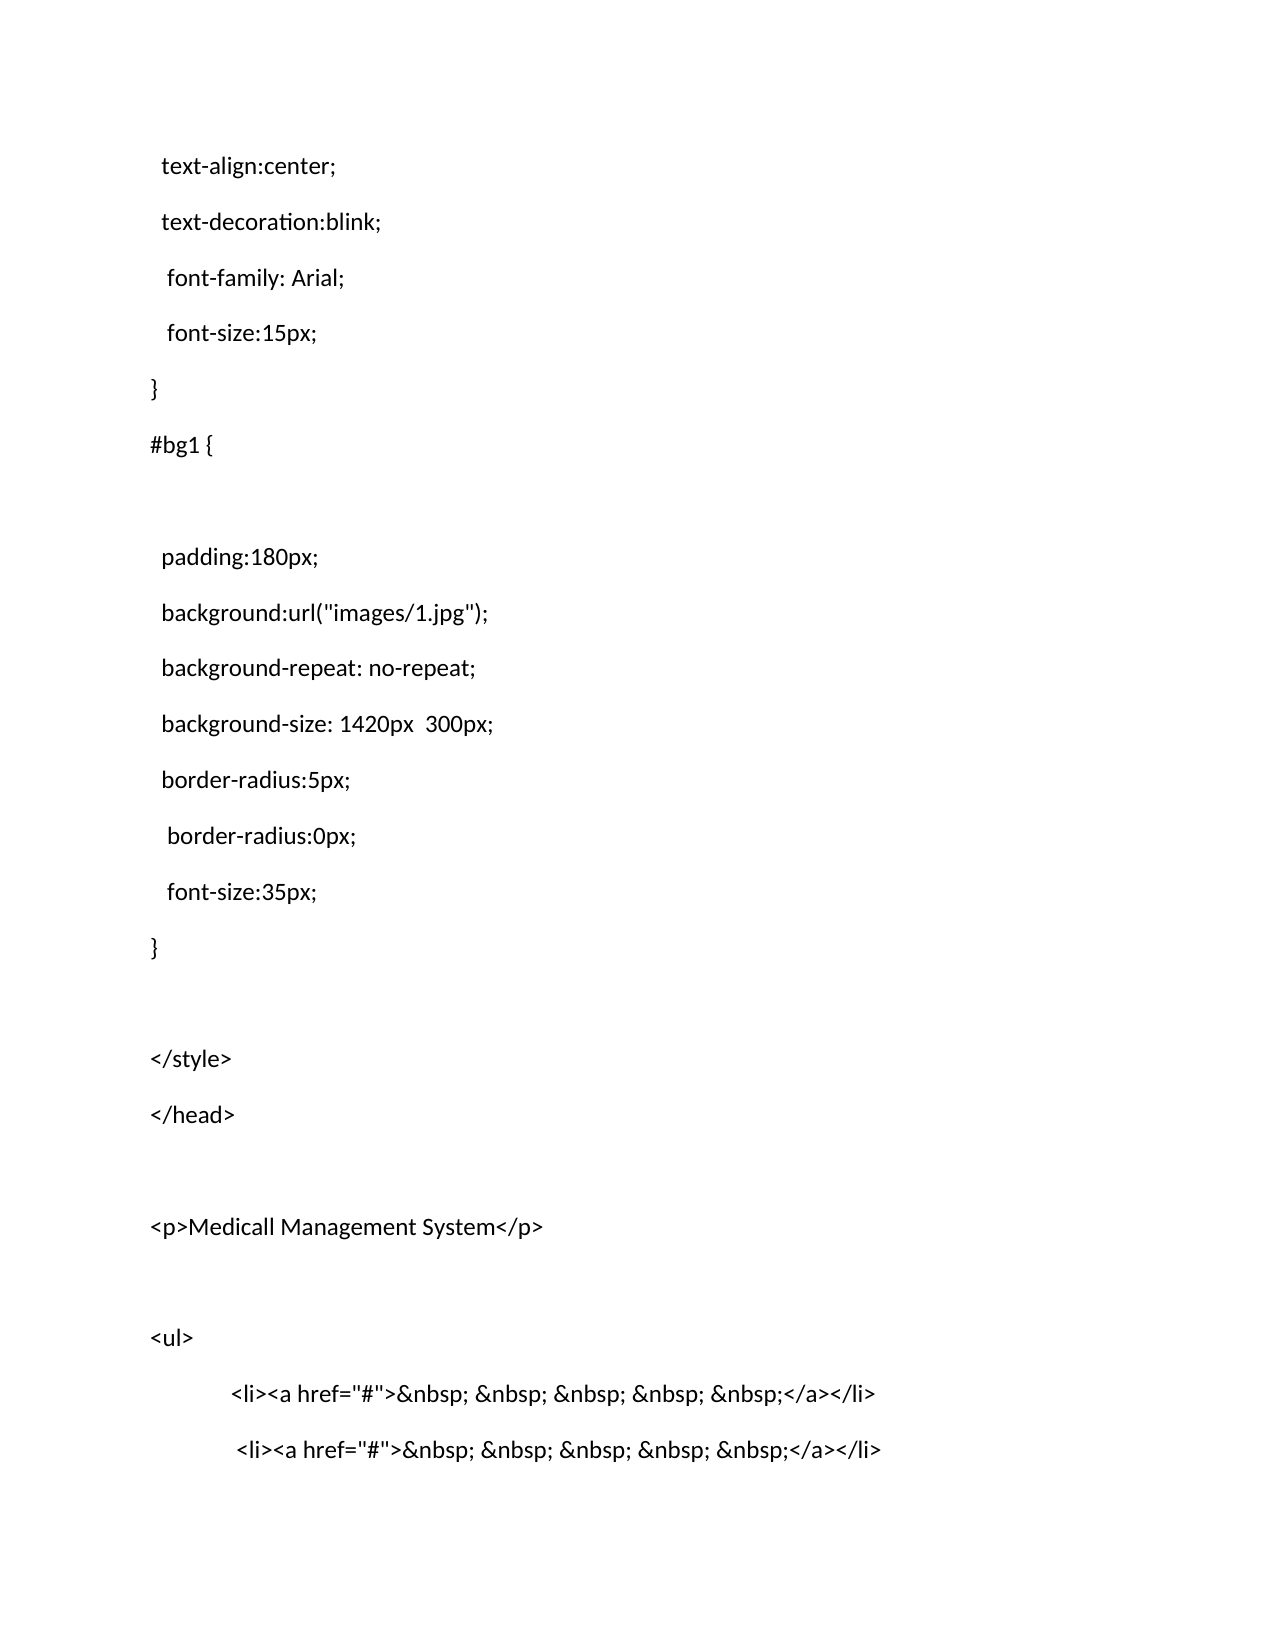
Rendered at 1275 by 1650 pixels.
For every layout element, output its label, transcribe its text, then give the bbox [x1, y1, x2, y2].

text font-size:35px; [150, 876, 1125, 906]
text } [150, 932, 1125, 962]
text background:url("images/1.jpg"); [150, 597, 1125, 627]
text </head> [150, 1099, 1125, 1130]
text <li><a href="#">&nbsp; &nbsp; &nbsp; &nbsp; &nbsp;</a></li> [150, 1434, 1125, 1465]
text font-size:15px; [150, 317, 1125, 348]
text background-size: 1420px 300px; [150, 708, 1125, 739]
text <ul> [150, 1322, 1125, 1353]
text text-decoration:blink; [150, 206, 1125, 236]
text font-family: Arial; [150, 262, 1125, 292]
text border-radius:0px; [150, 820, 1125, 851]
text #bg1 { [150, 429, 1125, 460]
text text-align:center; [150, 150, 1125, 181]
text <li><a href="#">&nbsp; &nbsp; &nbsp; &nbsp; &nbsp;</a></li> [150, 1378, 1125, 1409]
text <p>Medicall Management System</p> [150, 1211, 1125, 1241]
text } [150, 373, 1125, 404]
text background-repeat: no-repeat; [150, 652, 1125, 683]
text </style> [150, 1043, 1125, 1074]
text padding:180px; [150, 541, 1125, 571]
text border-radius:5px; [150, 764, 1125, 795]
